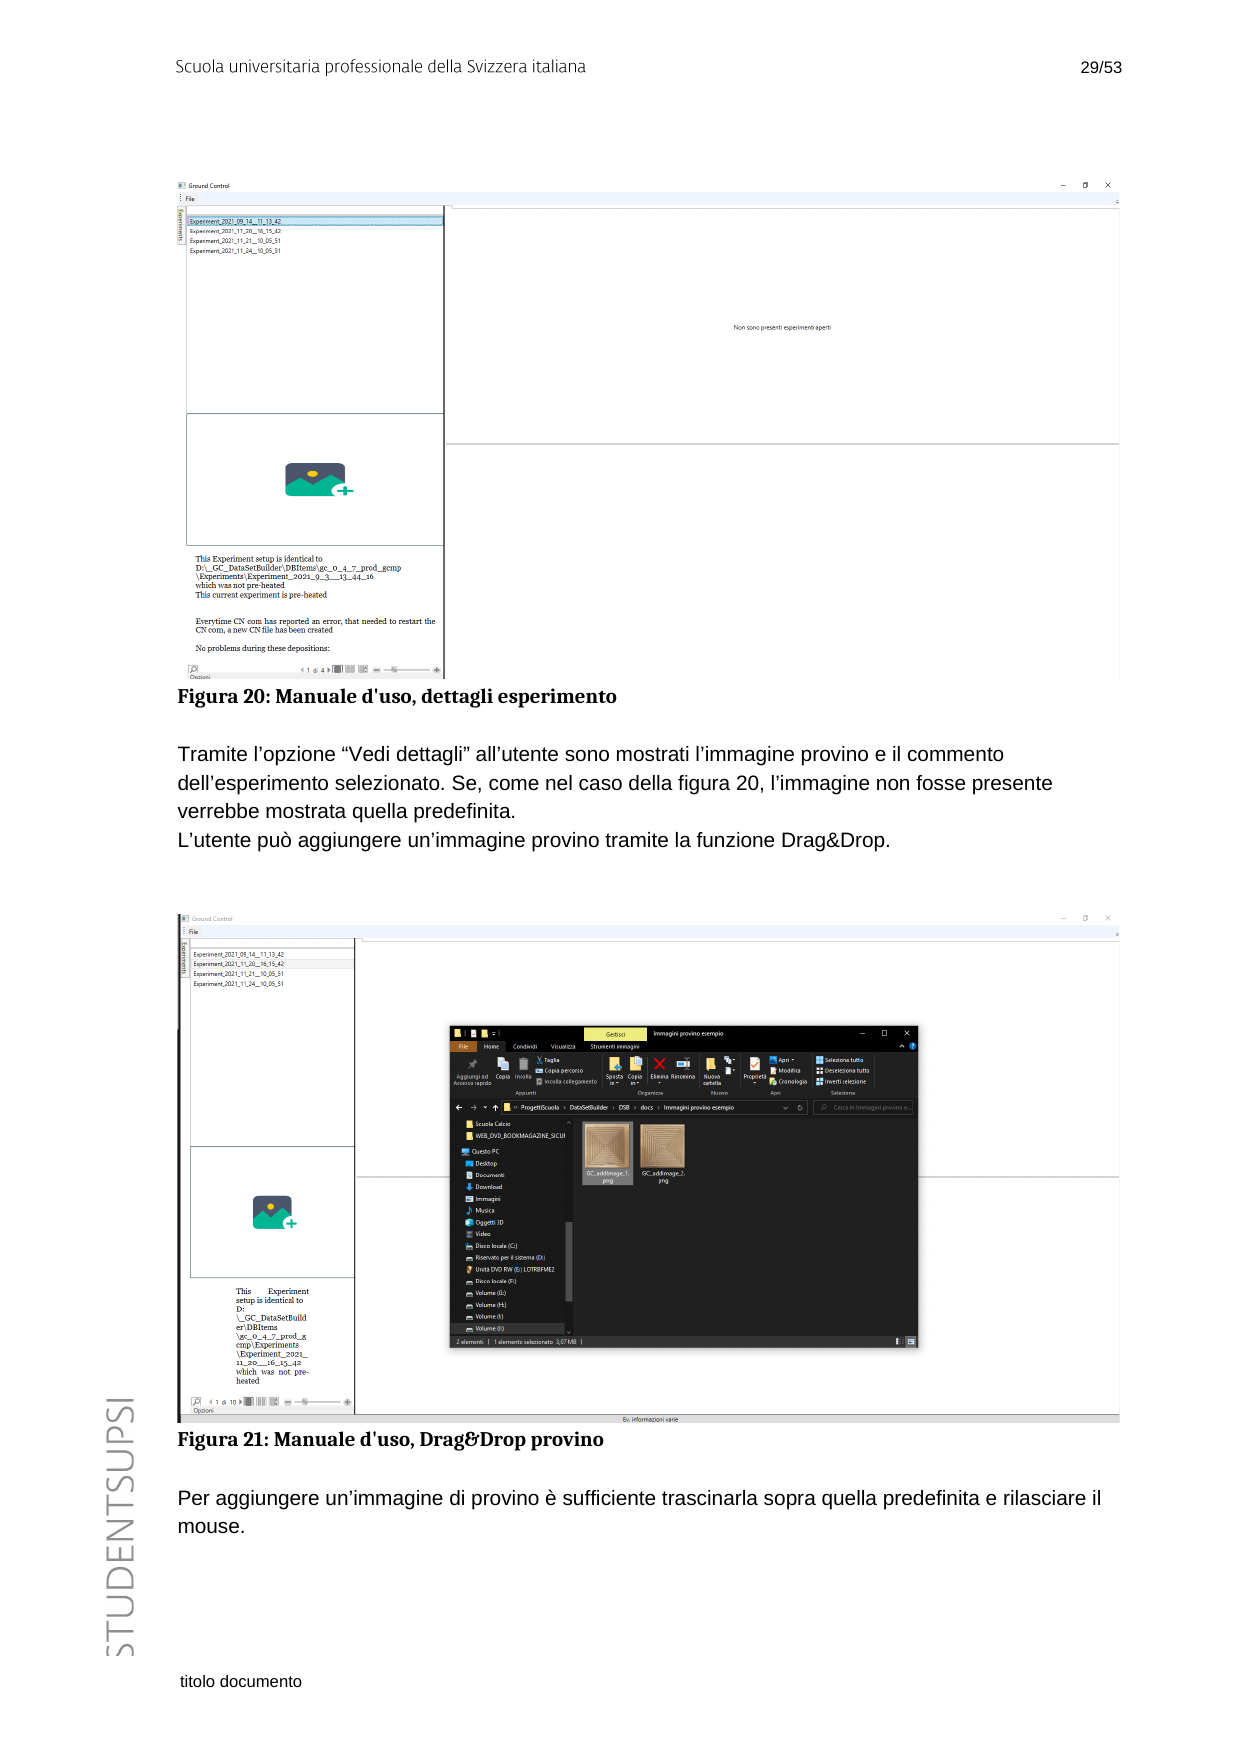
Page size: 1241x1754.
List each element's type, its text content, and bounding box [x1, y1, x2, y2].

text Figura 21: Manuale d'uso, Drag&Drop provino [177, 1428, 1122, 1452]
text Figura 20: Manuale d'uso, dettagli esperimento [177, 684, 1122, 708]
picture [177, 180, 1120, 679]
text L’utente può aggiungere un’immagine provino tramite la funzione Drag&Drop. [177, 828, 1122, 852]
picture [106, 1399, 134, 1657]
text Tramite l’opzione “Vedi dettagli” all’utente sono mostrati l’immagine provino e il commento dell’esperimento selezionato. Se, come nel caso della figura 20, l’immagine non fosse presente verrebbe mostrata quella predefinita. [177, 742, 1122, 823]
text Per aggiungere un’immagine di provino è sufficiente trascinarla sopra quella predefinita e rilasciare il mouse. [177, 1485, 1122, 1538]
picture [168, 53, 602, 80]
picture [177, 914, 1120, 1423]
